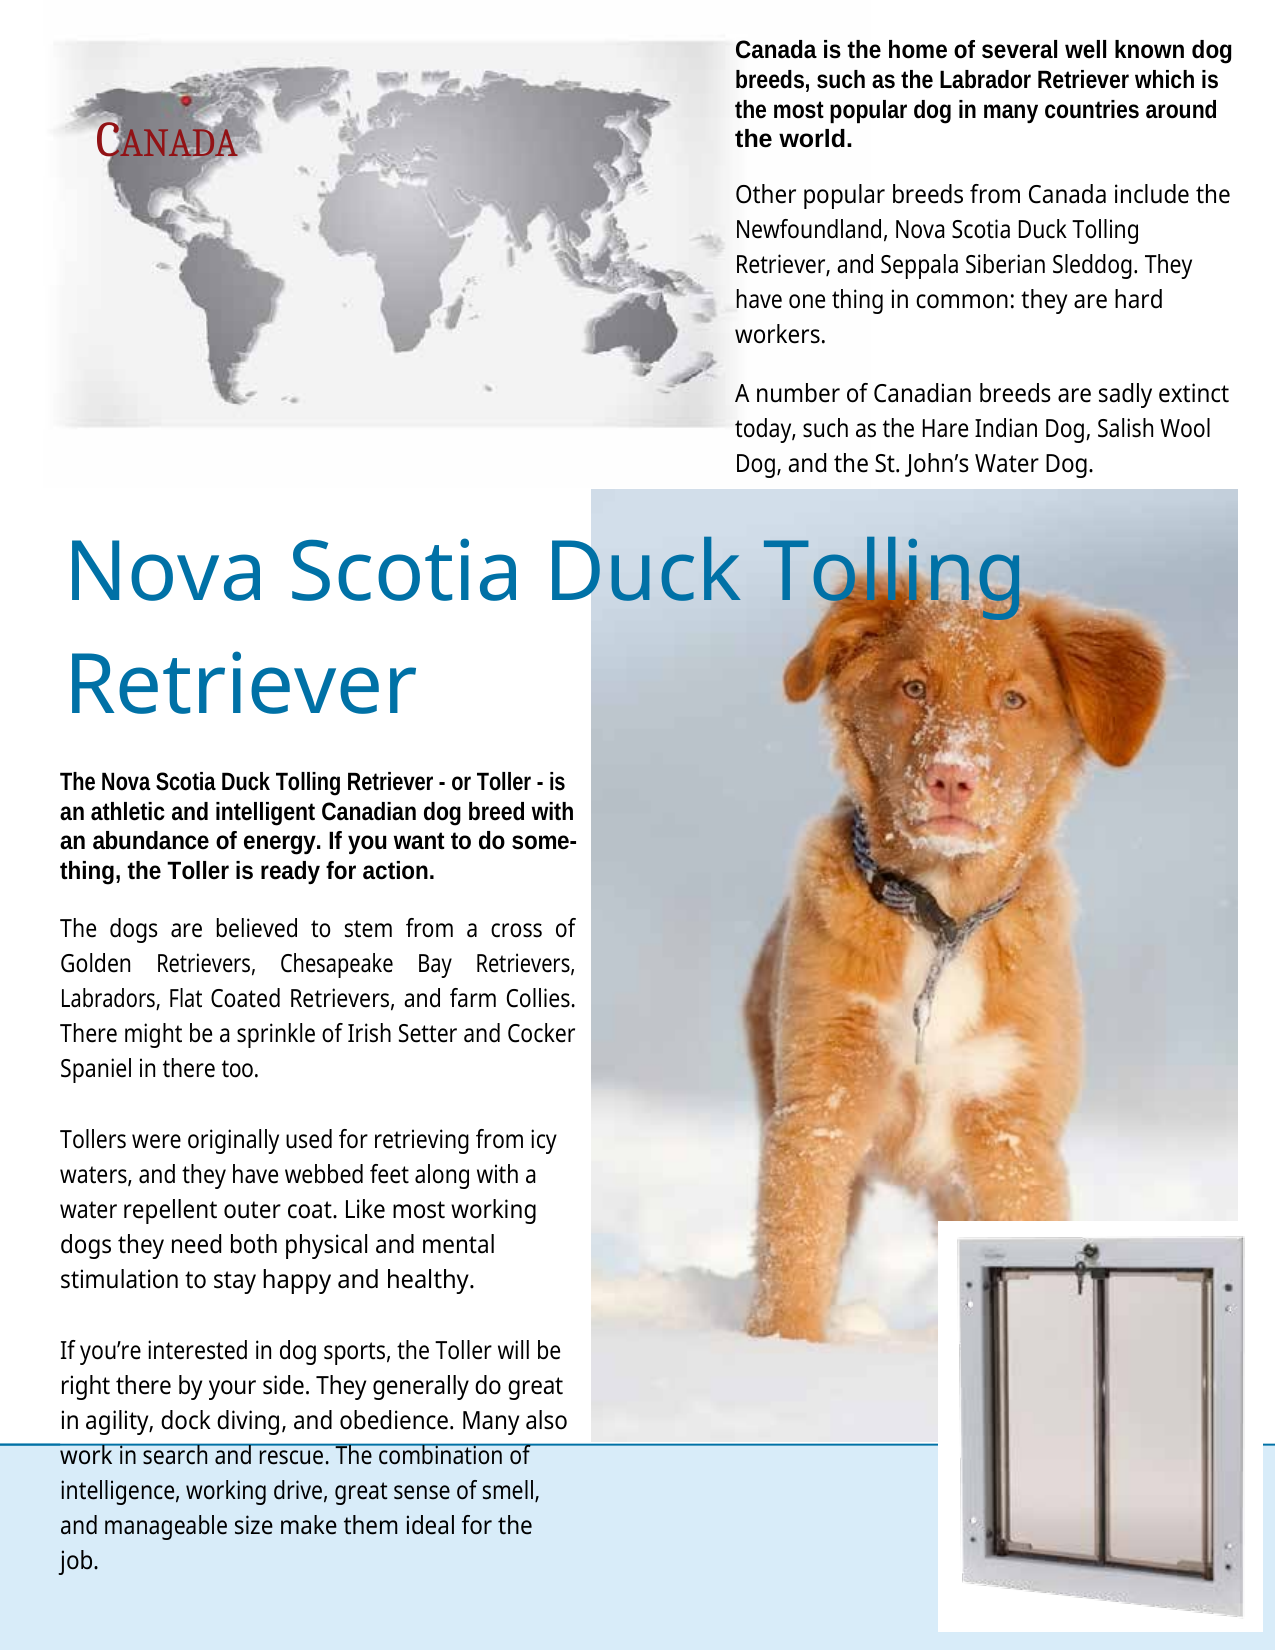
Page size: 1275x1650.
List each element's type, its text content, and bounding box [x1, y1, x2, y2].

text Tollers were originally used for retrieving from icy waters, and they have webbed feet along with a water repellent outer coat. Like most working dogs they need both physical and mental stimulation to stay happy and healthy. [60, 1122, 583, 1296]
text Other popular breeds from Canada include the Newfoundland, Nova Scotia Duck Tolling Retriever, and Seppala Siberian Sleddog. They have one thing in common: they are hard workers. [735, 177, 1236, 351]
text The Nova Scotia Duck Tolling Retriever - or Toller - is an athletic and intelligent Canadian dog breed with an abundance of energy. If you want to do some- thing, the Toller is ready for action. [60, 767, 583, 885]
text A number of Canadian breeds are sadly extinct today, such as the Hare Indian Dog, Salish Wool Dog, and the St. John’s Water Dog. [735, 376, 1255, 479]
picture [591, 738, 1263, 1632]
text Canada is the home of several well known dog breeds, such as the Labrador Retriever which is the most popular dog in many countries around the world. [735, 36, 1236, 153]
picture [0, 0, 871, 488]
text The dogs are believed to stem from a cross of Golden Retrievers, Chesapeake Bay Retrievers, Labradors, Flat Coated Retrievers, and farm Collies. There might be a sprinkle of Irish Setter and Cocker Spaniel in there too. [60, 911, 576, 1085]
text Nova Scotia Duck Tolling Retriever [64, 511, 1275, 738]
subtitle Canada [96, 112, 247, 169]
picture [591, 489, 1238, 511]
text If you’re interested in dog sports, the Toller will be right there by your side. They generally do great in agility, dock diving, and obedience. Many also work in search and rescue. The combination of intelligence, working drive, great sense of smell, and manageable size make them ideal for the job. [60, 1332, 571, 1576]
